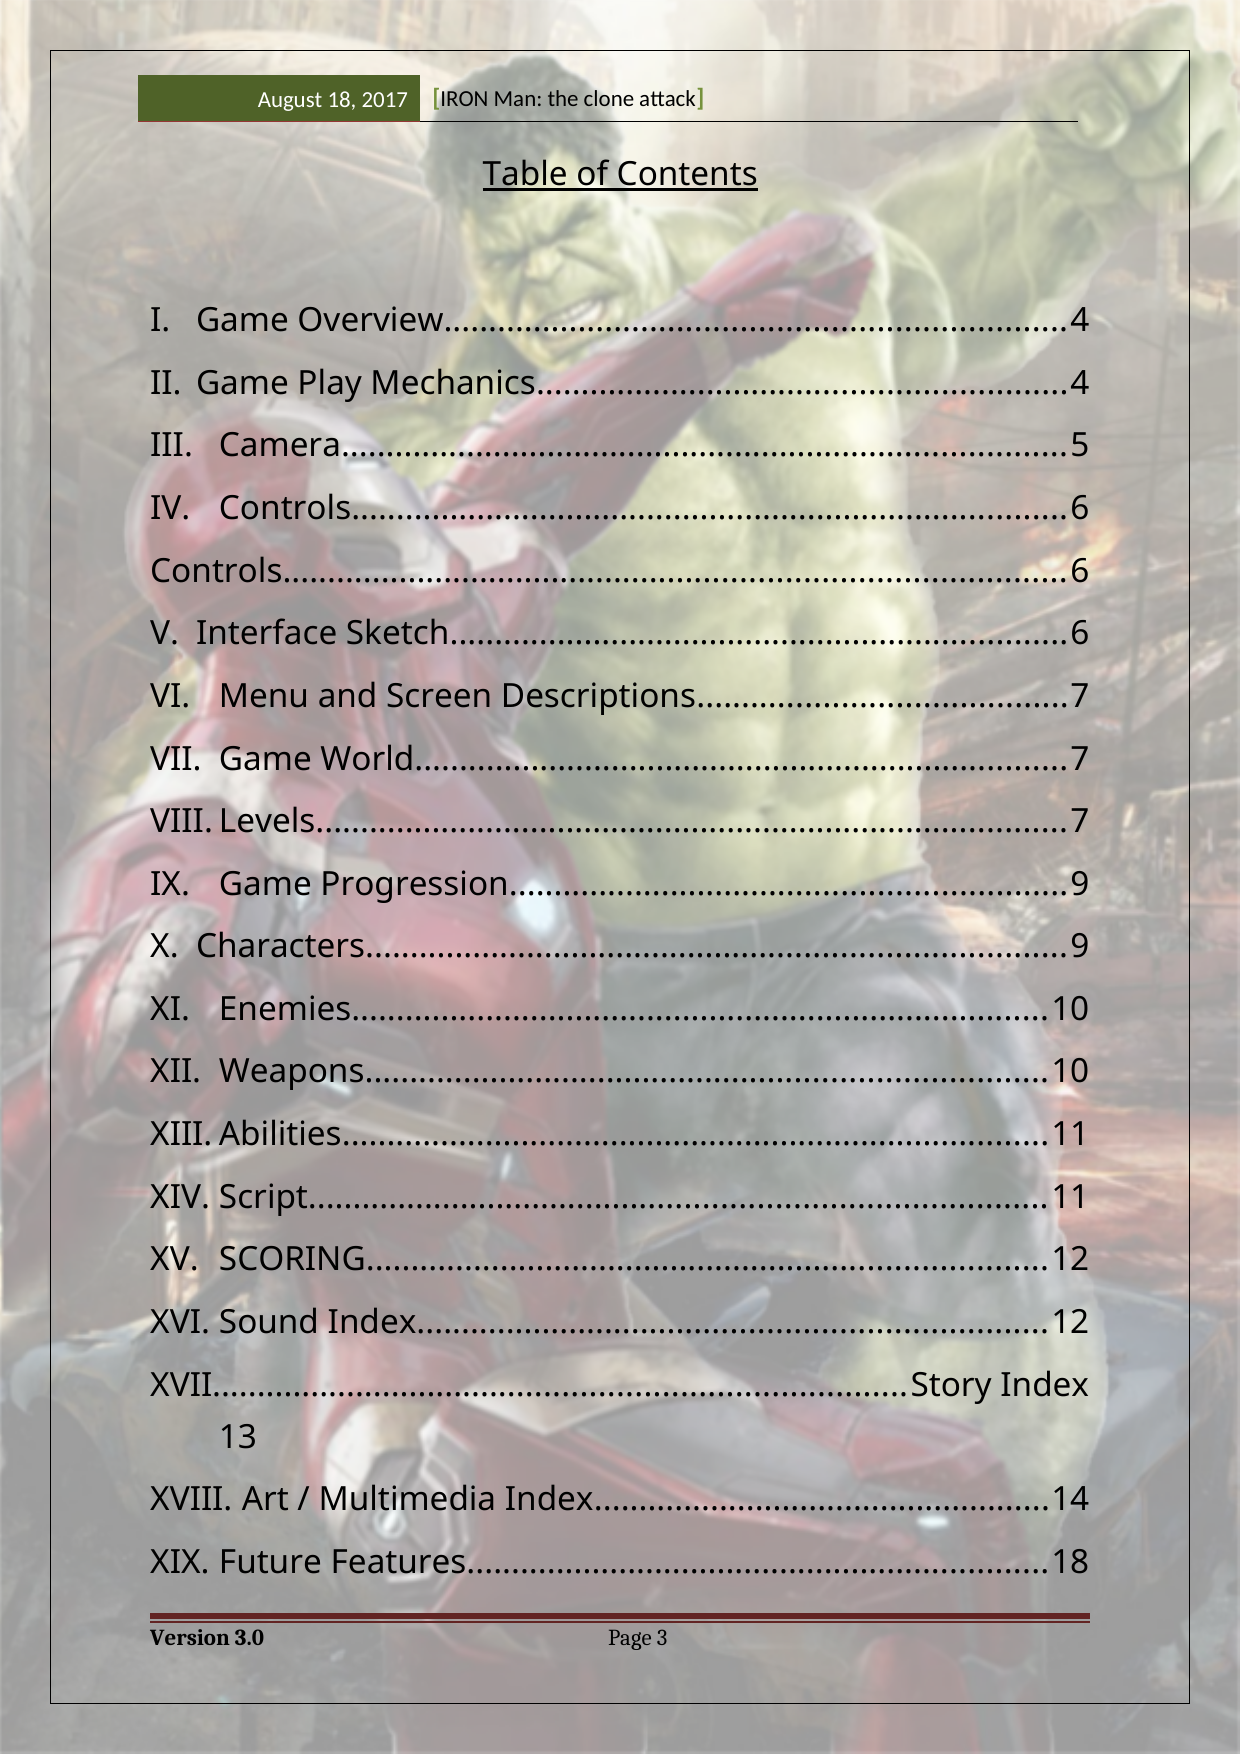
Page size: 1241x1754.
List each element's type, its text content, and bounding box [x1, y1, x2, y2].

picture [0, 0, 1240, 1754]
text Table of Contents [150, 150, 1090, 195]
